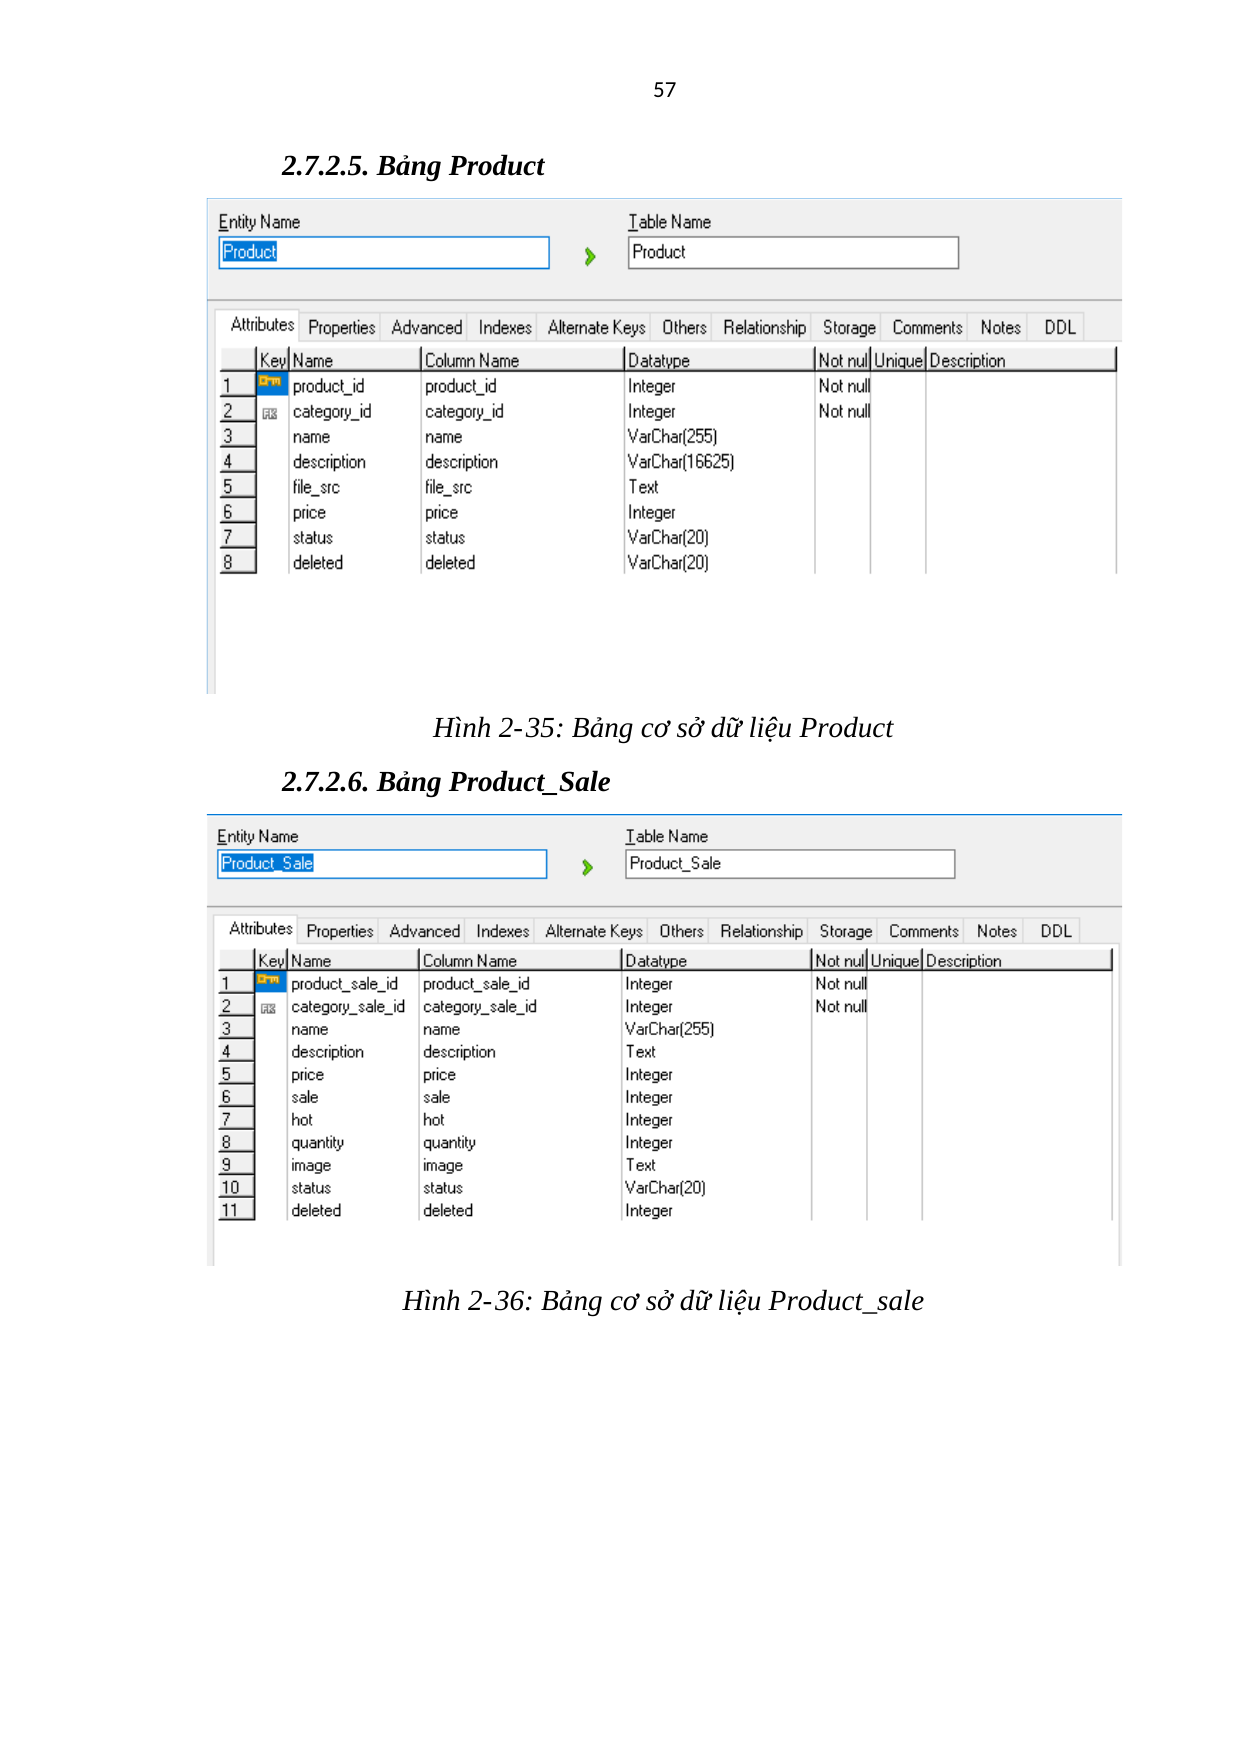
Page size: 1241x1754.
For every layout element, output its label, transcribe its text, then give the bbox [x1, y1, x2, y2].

text Bảng Product_Sale [282, 764, 1122, 798]
text Hình 2-36: Bảng cơ sở dữ liệu Product_sale [207, 1283, 1122, 1316]
picture [206, 814, 1123, 1266]
text Bảng Product [282, 148, 1122, 181]
text Hình 2-35: Bảng cơ sở dữ liệu Product [207, 710, 1122, 744]
picture [206, 198, 1123, 694]
